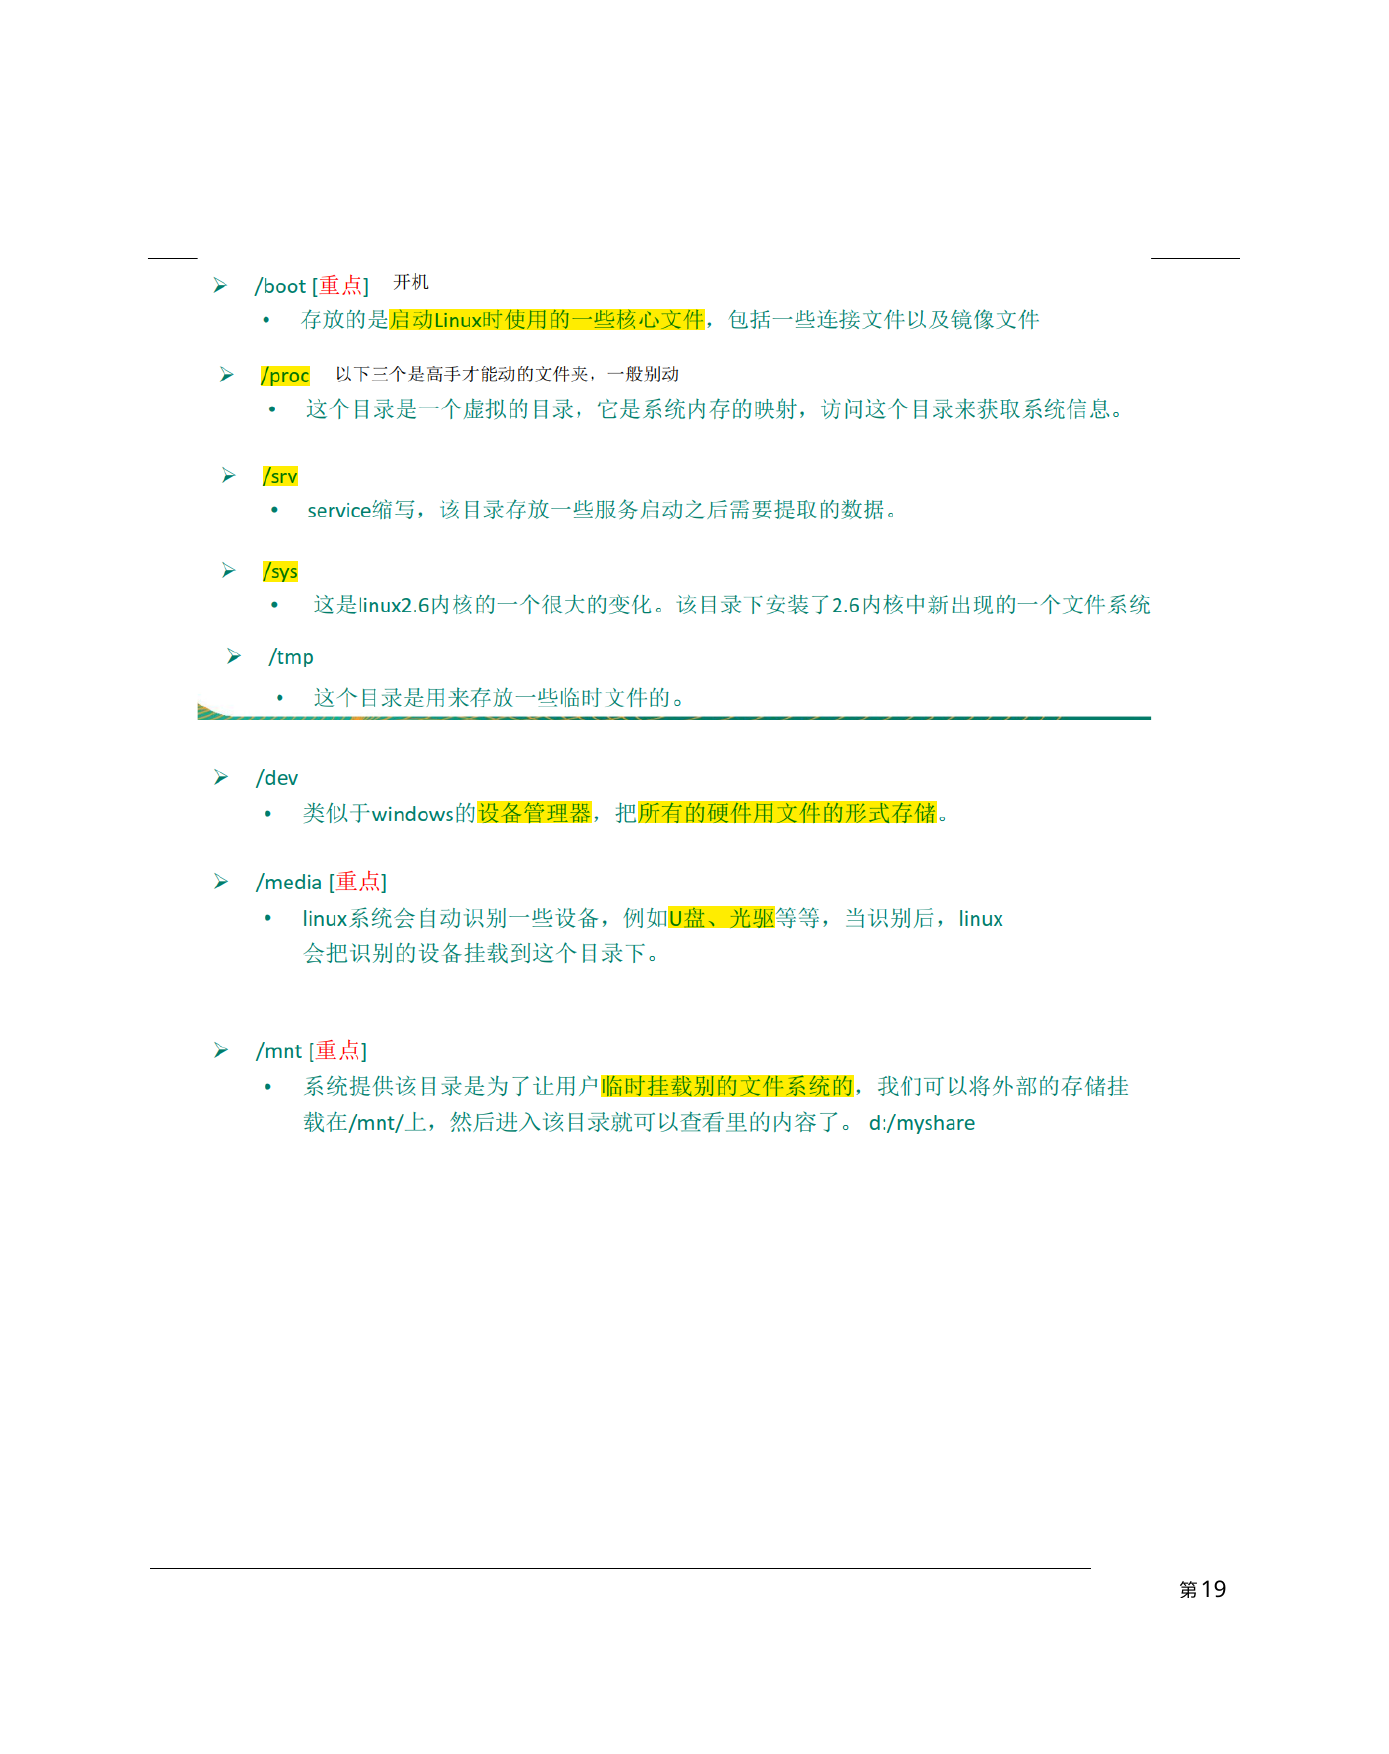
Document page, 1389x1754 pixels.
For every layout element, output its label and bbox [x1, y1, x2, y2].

picture [197, 258, 1152, 720]
picture [197, 748, 1160, 1163]
